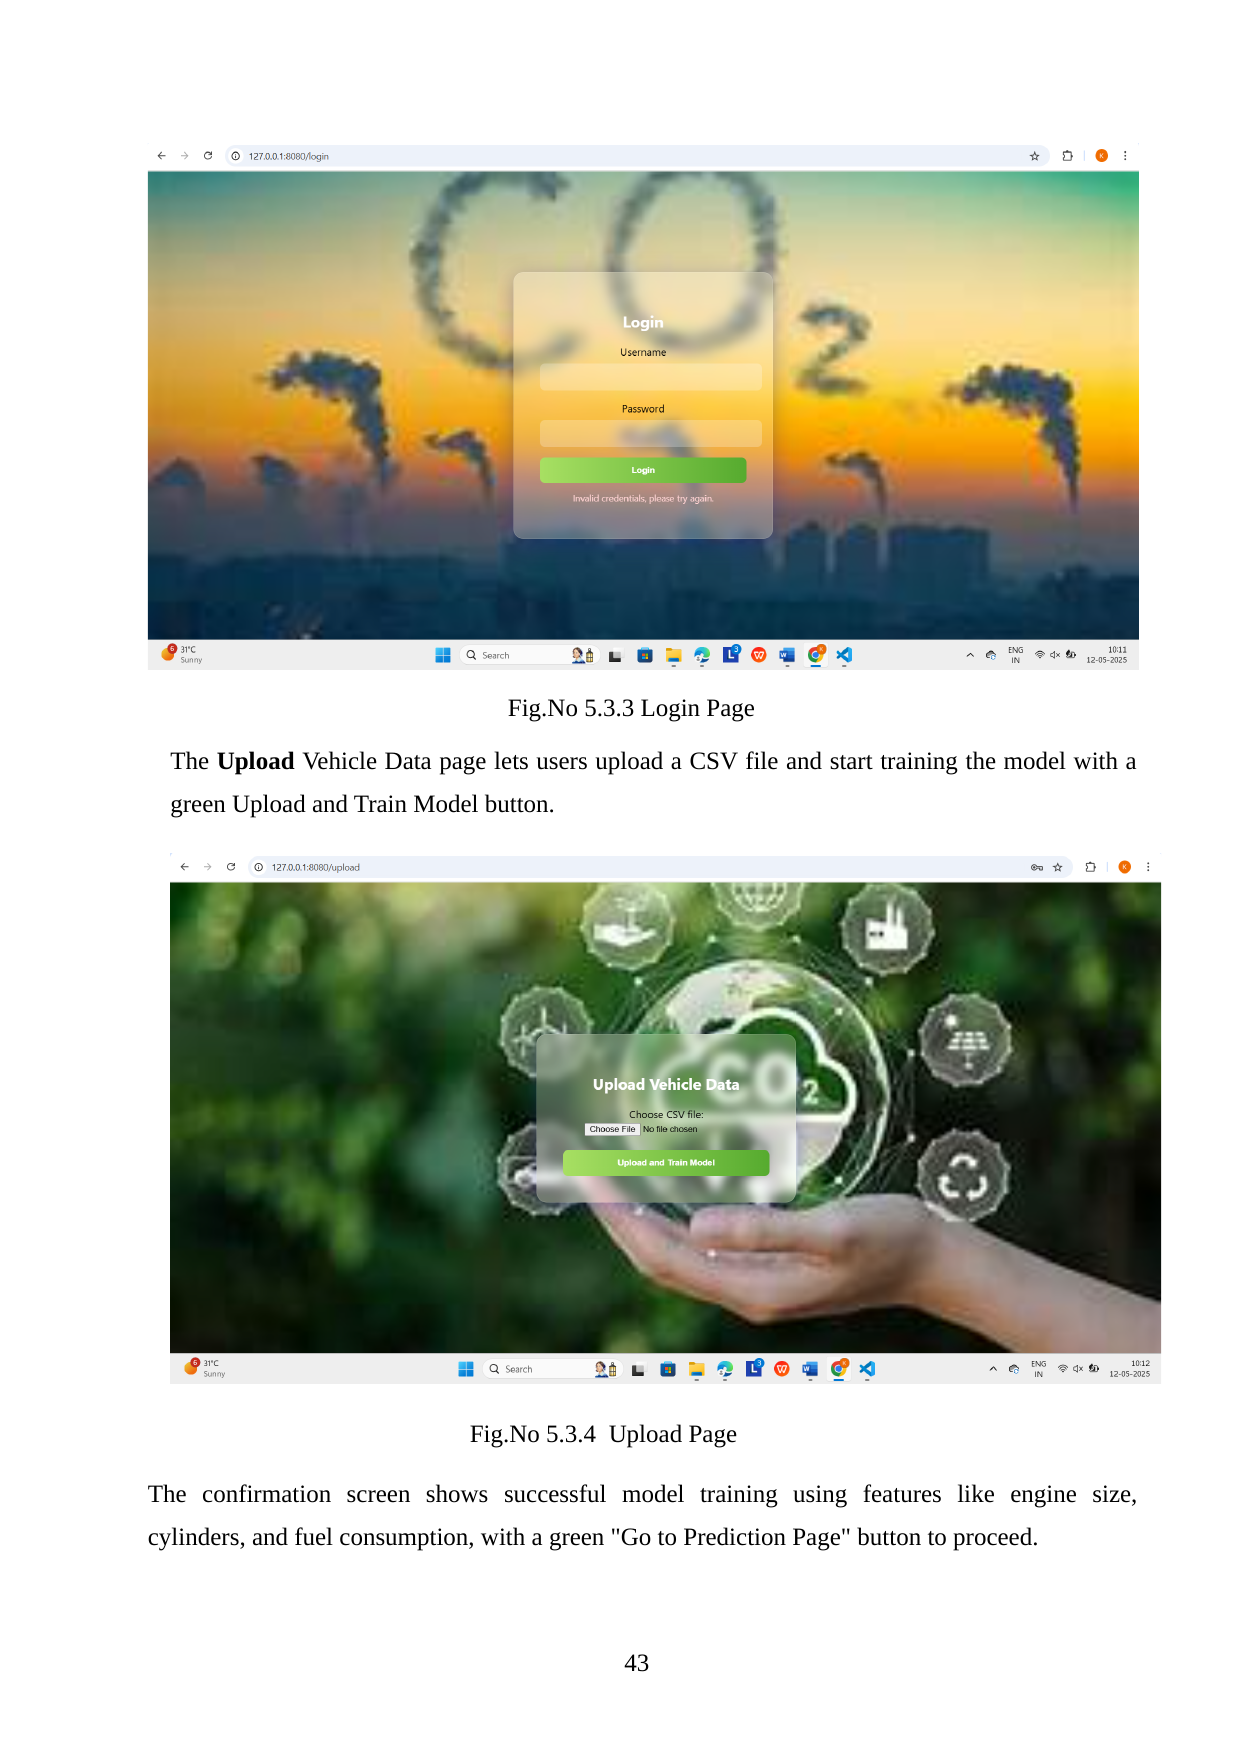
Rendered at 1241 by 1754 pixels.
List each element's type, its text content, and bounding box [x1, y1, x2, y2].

text Fig.No 5.3.3 Login Page [170, 693, 1139, 722]
picture [147, 143, 1139, 670]
text Fig.No 5.3.4 Upload Page [148, 1419, 1139, 1448]
text The Upload Vehicle Data page lets users upload a CSV file and start training the model with a green Upload and Train Model button. [170, 746, 1139, 818]
text The confirmation screen shows successful model training using features like engine size, cylinders, and fuel consumption, with a green "Go to Prediction Page" button to proceed. [148, 1479, 1139, 1551]
picture [170, 853, 1162, 1384]
